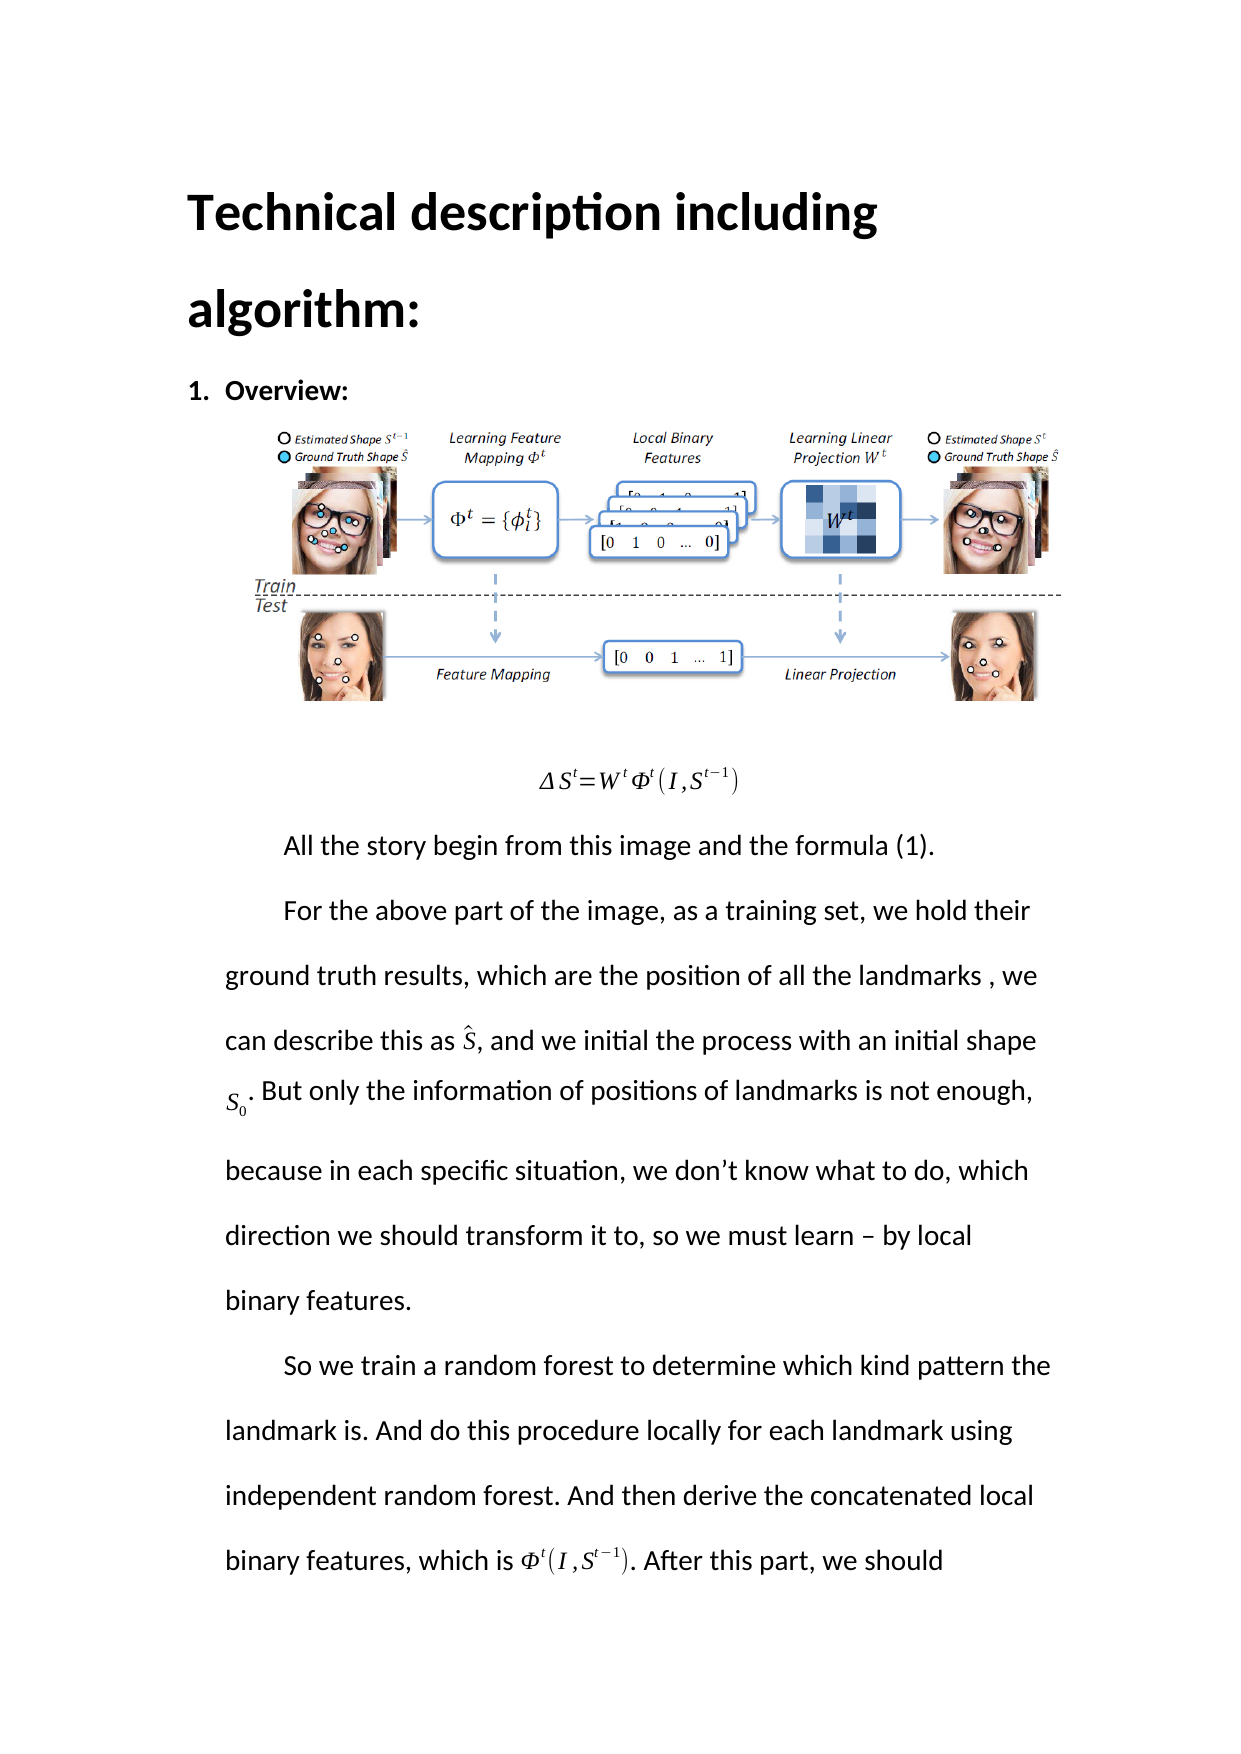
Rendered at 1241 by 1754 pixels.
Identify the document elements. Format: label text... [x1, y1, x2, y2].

text Technical description including algorithm: [187, 162, 1053, 357]
list All the story begin from this image and the formula (1). [225, 812, 1053, 877]
picture [225, 422, 1089, 720]
list For the above part of the image, as a training set, we hold their ground truth results, which are the position of all the landmarks , we can describe this as , and we initial the process with an initial shape . But only the information of positions of landmarks is not enough, because in each specific situation, we don’t know what to do, which direction we should transform it to, so we must learn – by local binary features. [225, 877, 1053, 1332]
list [225, 1332, 1053, 1592]
list Overview: [187, 357, 1053, 422]
